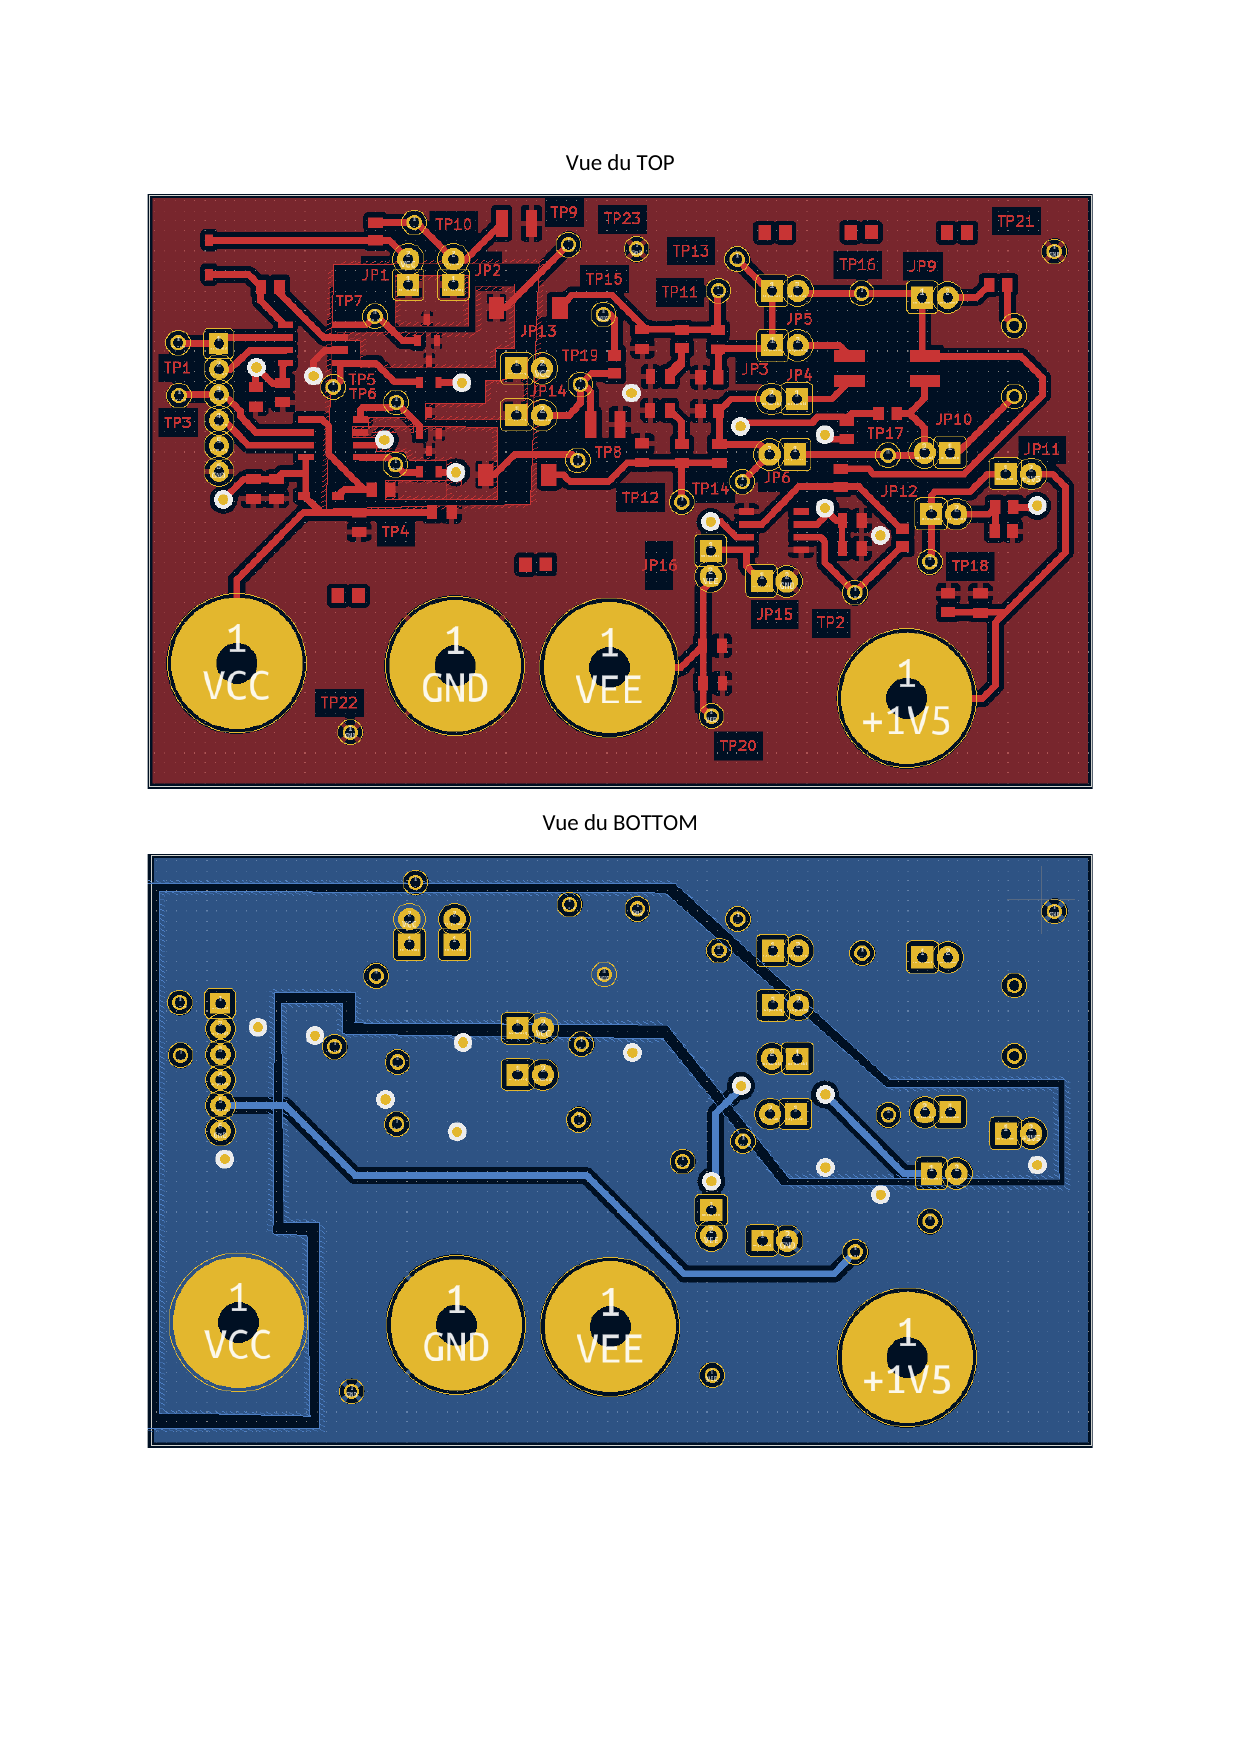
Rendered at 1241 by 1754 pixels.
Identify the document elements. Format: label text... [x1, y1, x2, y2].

picture [147, 194, 1093, 789]
text Vue du BOTTOM [148, 808, 1093, 836]
text Vue du TOP [148, 148, 1093, 176]
picture [147, 854, 1093, 1448]
